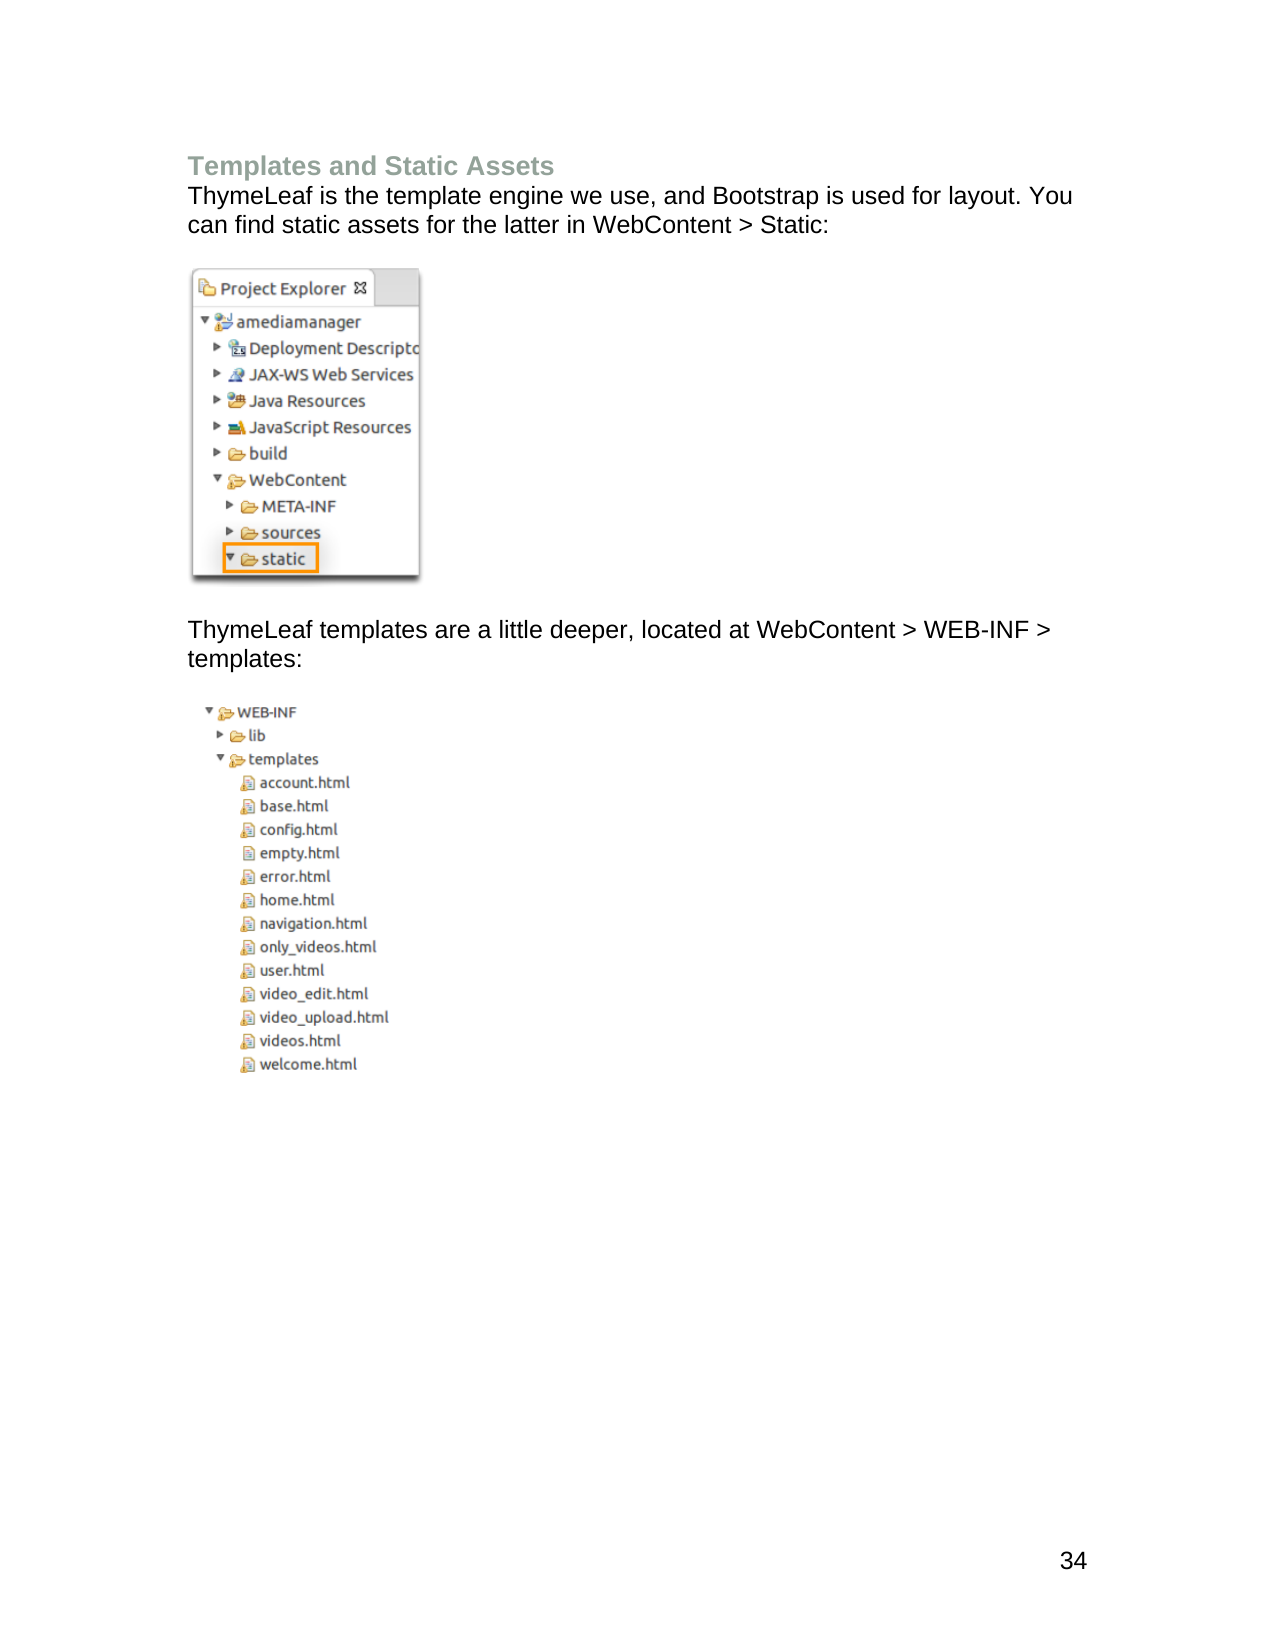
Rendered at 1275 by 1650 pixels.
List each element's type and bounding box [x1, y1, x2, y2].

picture [187, 701, 441, 1077]
picture [187, 267, 426, 587]
